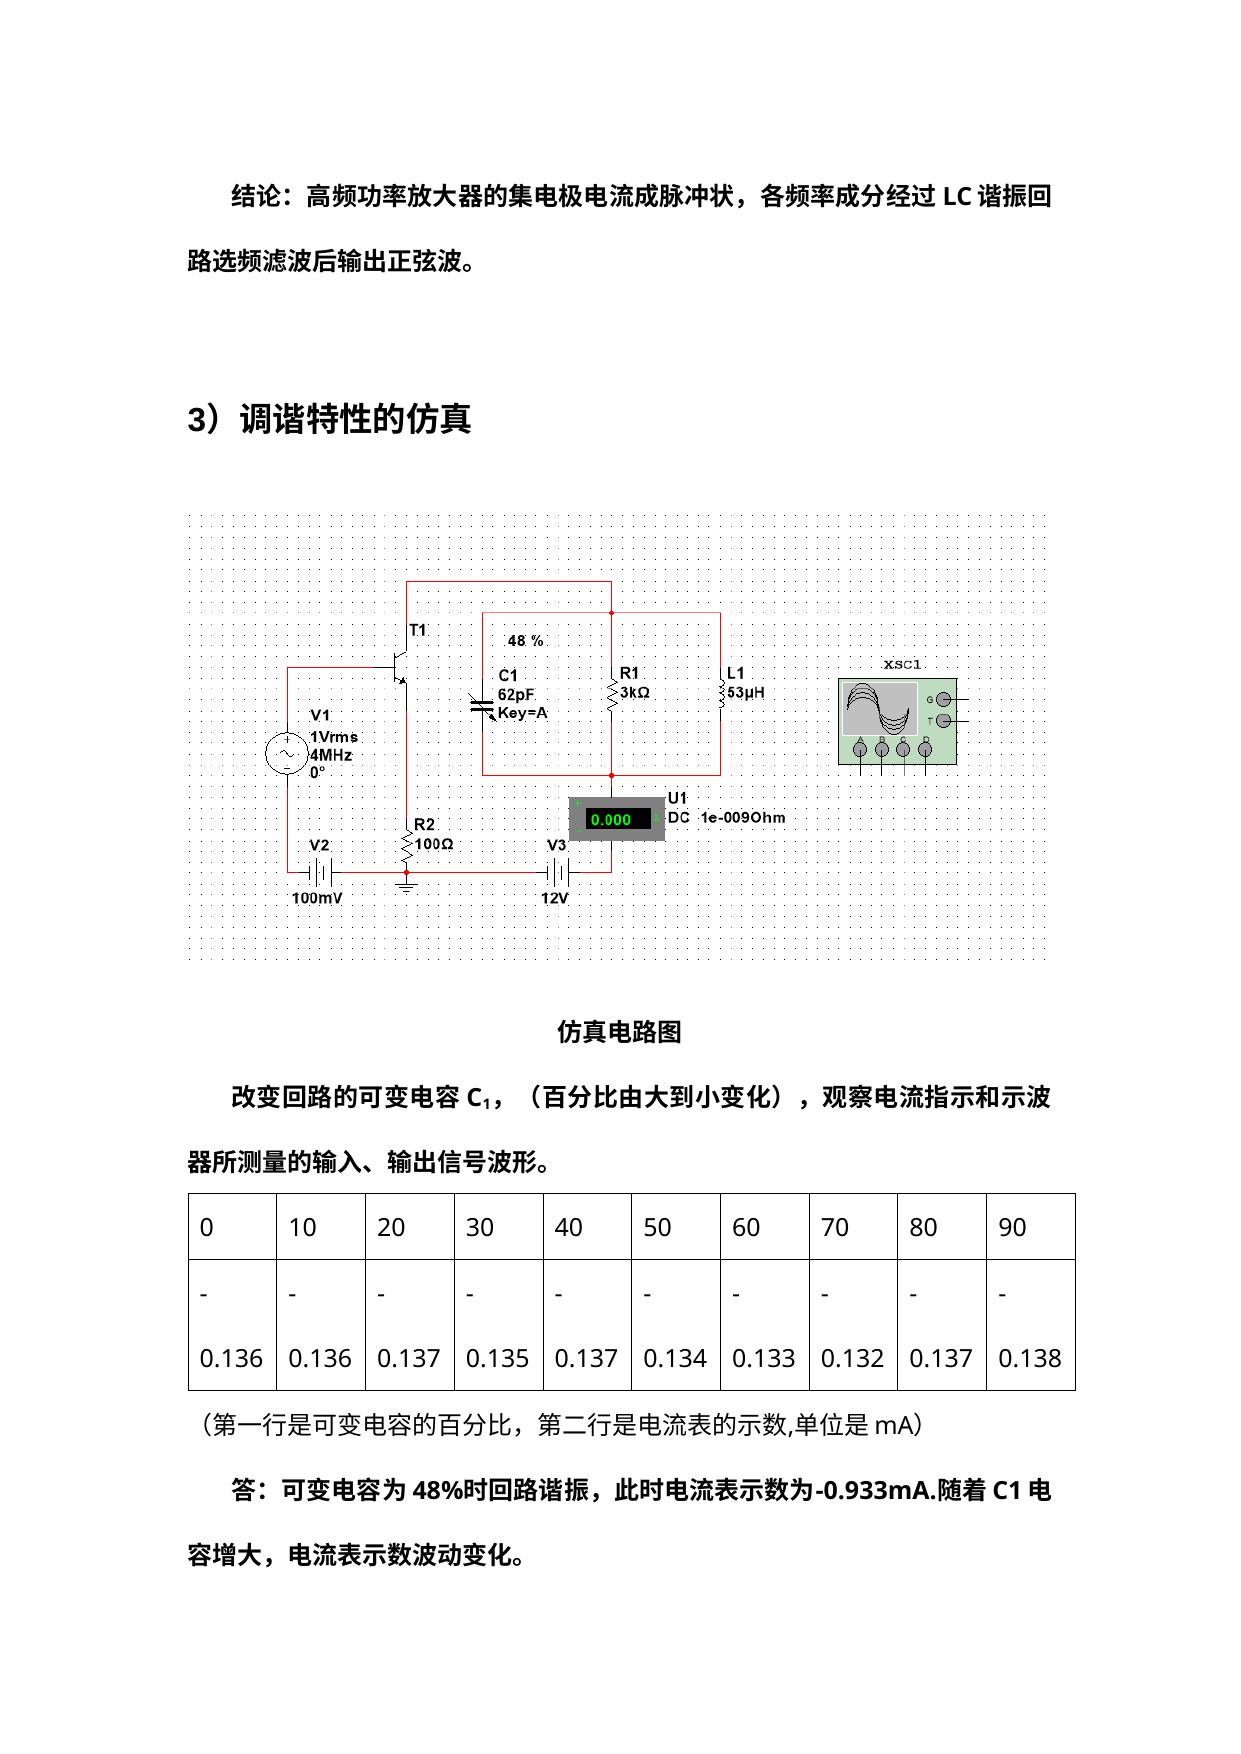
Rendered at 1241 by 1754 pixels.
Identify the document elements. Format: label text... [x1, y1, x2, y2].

table_header 80 [898, 1194, 986, 1259]
table_cell -0.133 [721, 1260, 809, 1390]
table_cell -0.132 [810, 1260, 897, 1390]
table_cell -0.134 [632, 1260, 720, 1390]
table_cell -0.138 [987, 1260, 1075, 1390]
table_cell -0.135 [455, 1260, 543, 1390]
table_cell -0.136 [277, 1260, 365, 1390]
table_header 20 [366, 1194, 454, 1259]
subtitle 3）调谐特性的仿真 [187, 384, 1053, 449]
table_header 10 [277, 1194, 365, 1259]
text 仿真电路图 [187, 998, 1053, 1063]
table_cell -0.137 [898, 1260, 986, 1390]
text 答：可变电容为48%时回路谐振，此时电流表示数为-0.933mA.随着C1电容增大，电流表示数波动变化。 [187, 1456, 1053, 1586]
text 结论：高频功率放大器的集电极电流成脉冲状，各频率成分经过LC谐振回路选频滤波后输出正弦波。 [187, 162, 1053, 292]
table_header 0 [189, 1194, 276, 1259]
table_header 60 [721, 1194, 809, 1259]
table_header 90 [987, 1194, 1075, 1259]
table_cell -0.137 [544, 1260, 631, 1390]
table_header 50 [632, 1194, 720, 1259]
table_header 40 [544, 1194, 631, 1259]
table_header 70 [810, 1194, 897, 1259]
text （第一行是可变电容的百分比，第二行是电流表的示数,单位是mA） [187, 1391, 1053, 1456]
table_cell -0.137 [366, 1260, 454, 1390]
text 改变回路的可变电容C1，（百分比由大到小变化），观察电流指示和示波器所测量的输入、输出信号波形。 [187, 1063, 1053, 1193]
picture [187, 510, 1053, 970]
table_cell -0.136 [189, 1260, 276, 1390]
table_header 30 [455, 1194, 543, 1259]
